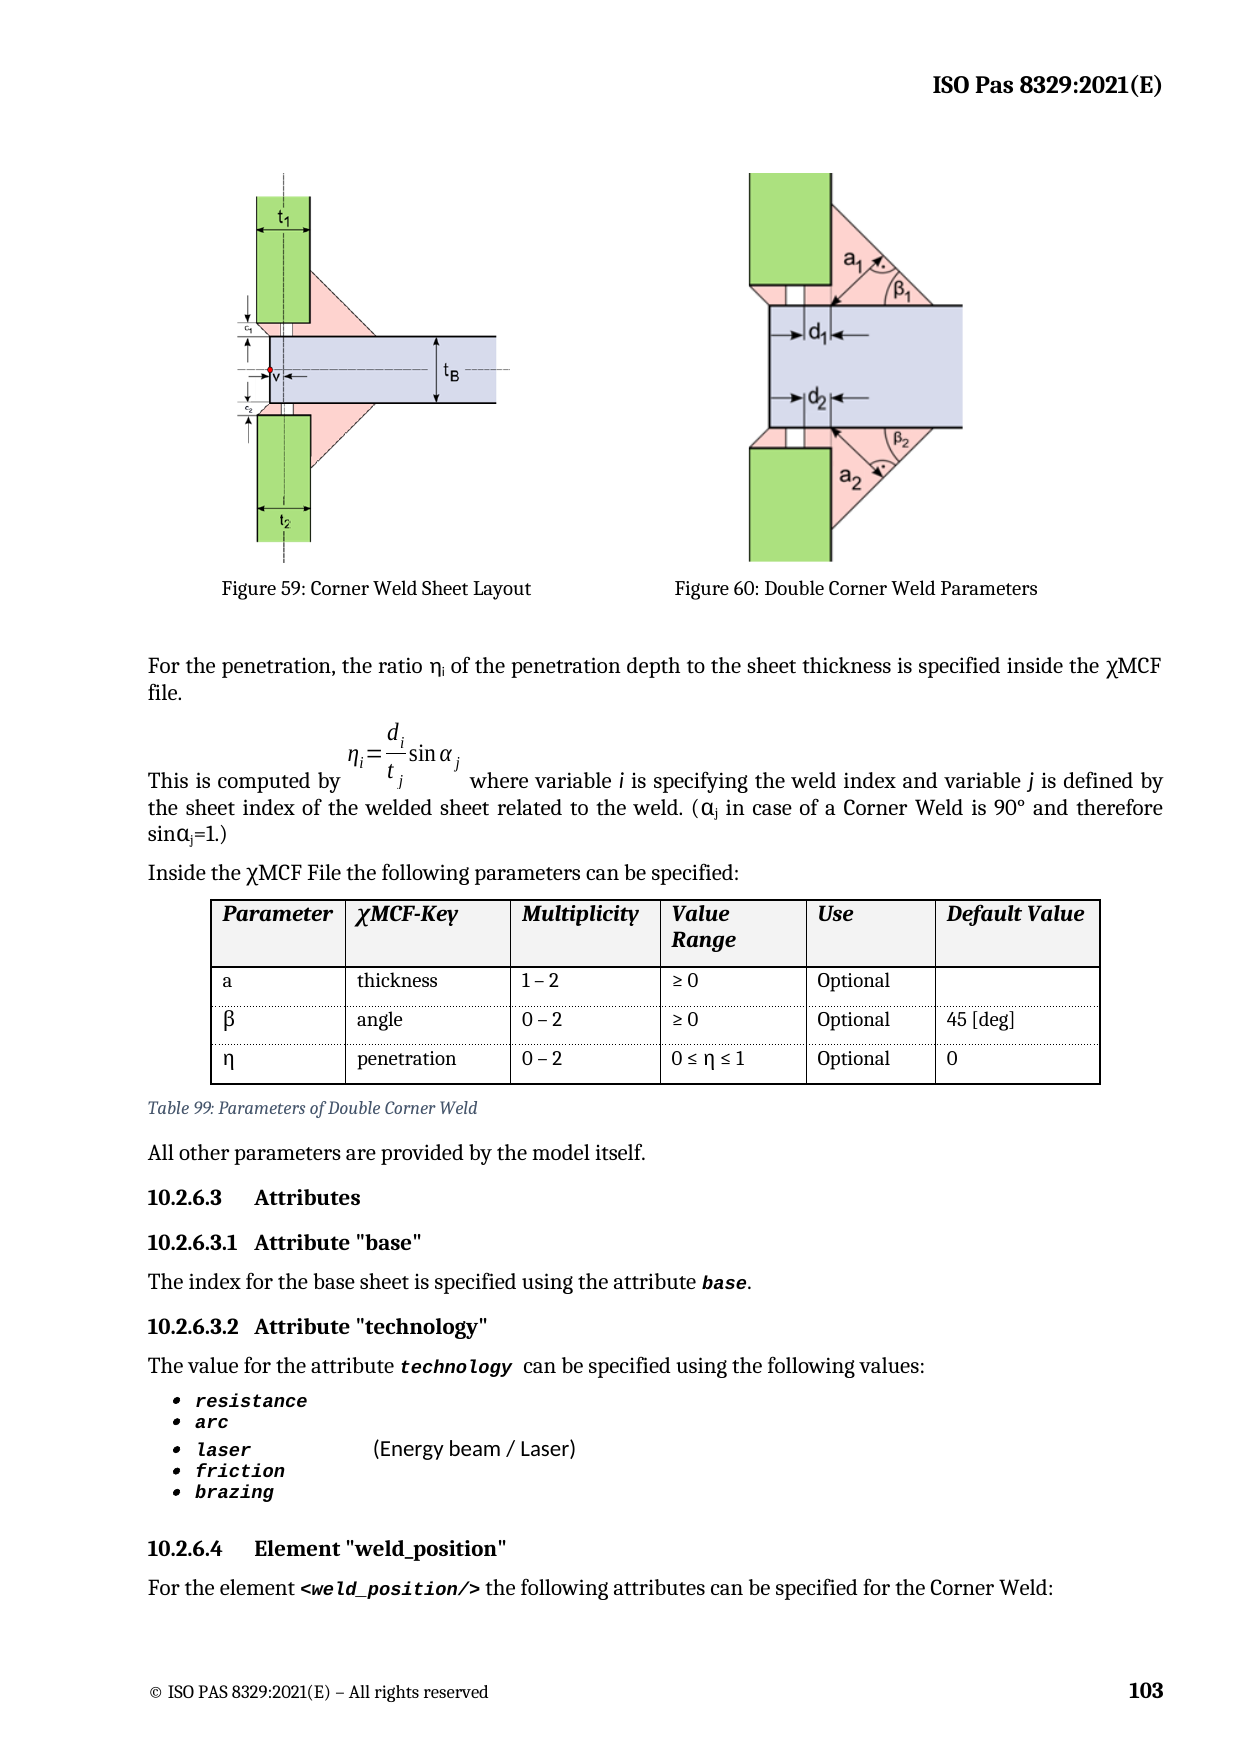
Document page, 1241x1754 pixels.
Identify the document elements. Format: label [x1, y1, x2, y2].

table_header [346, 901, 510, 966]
picture [237, 173, 516, 563]
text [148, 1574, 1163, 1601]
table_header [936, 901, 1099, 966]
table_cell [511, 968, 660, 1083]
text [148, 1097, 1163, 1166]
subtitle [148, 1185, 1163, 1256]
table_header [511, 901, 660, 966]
picture [748, 173, 963, 563]
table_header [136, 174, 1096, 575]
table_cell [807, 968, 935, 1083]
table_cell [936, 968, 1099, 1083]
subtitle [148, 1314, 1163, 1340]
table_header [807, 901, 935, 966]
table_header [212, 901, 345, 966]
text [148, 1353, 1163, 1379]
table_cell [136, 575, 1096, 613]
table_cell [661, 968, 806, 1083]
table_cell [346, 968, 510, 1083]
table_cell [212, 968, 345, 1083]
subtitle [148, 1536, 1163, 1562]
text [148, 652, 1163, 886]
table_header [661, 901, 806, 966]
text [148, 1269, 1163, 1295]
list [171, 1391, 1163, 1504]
